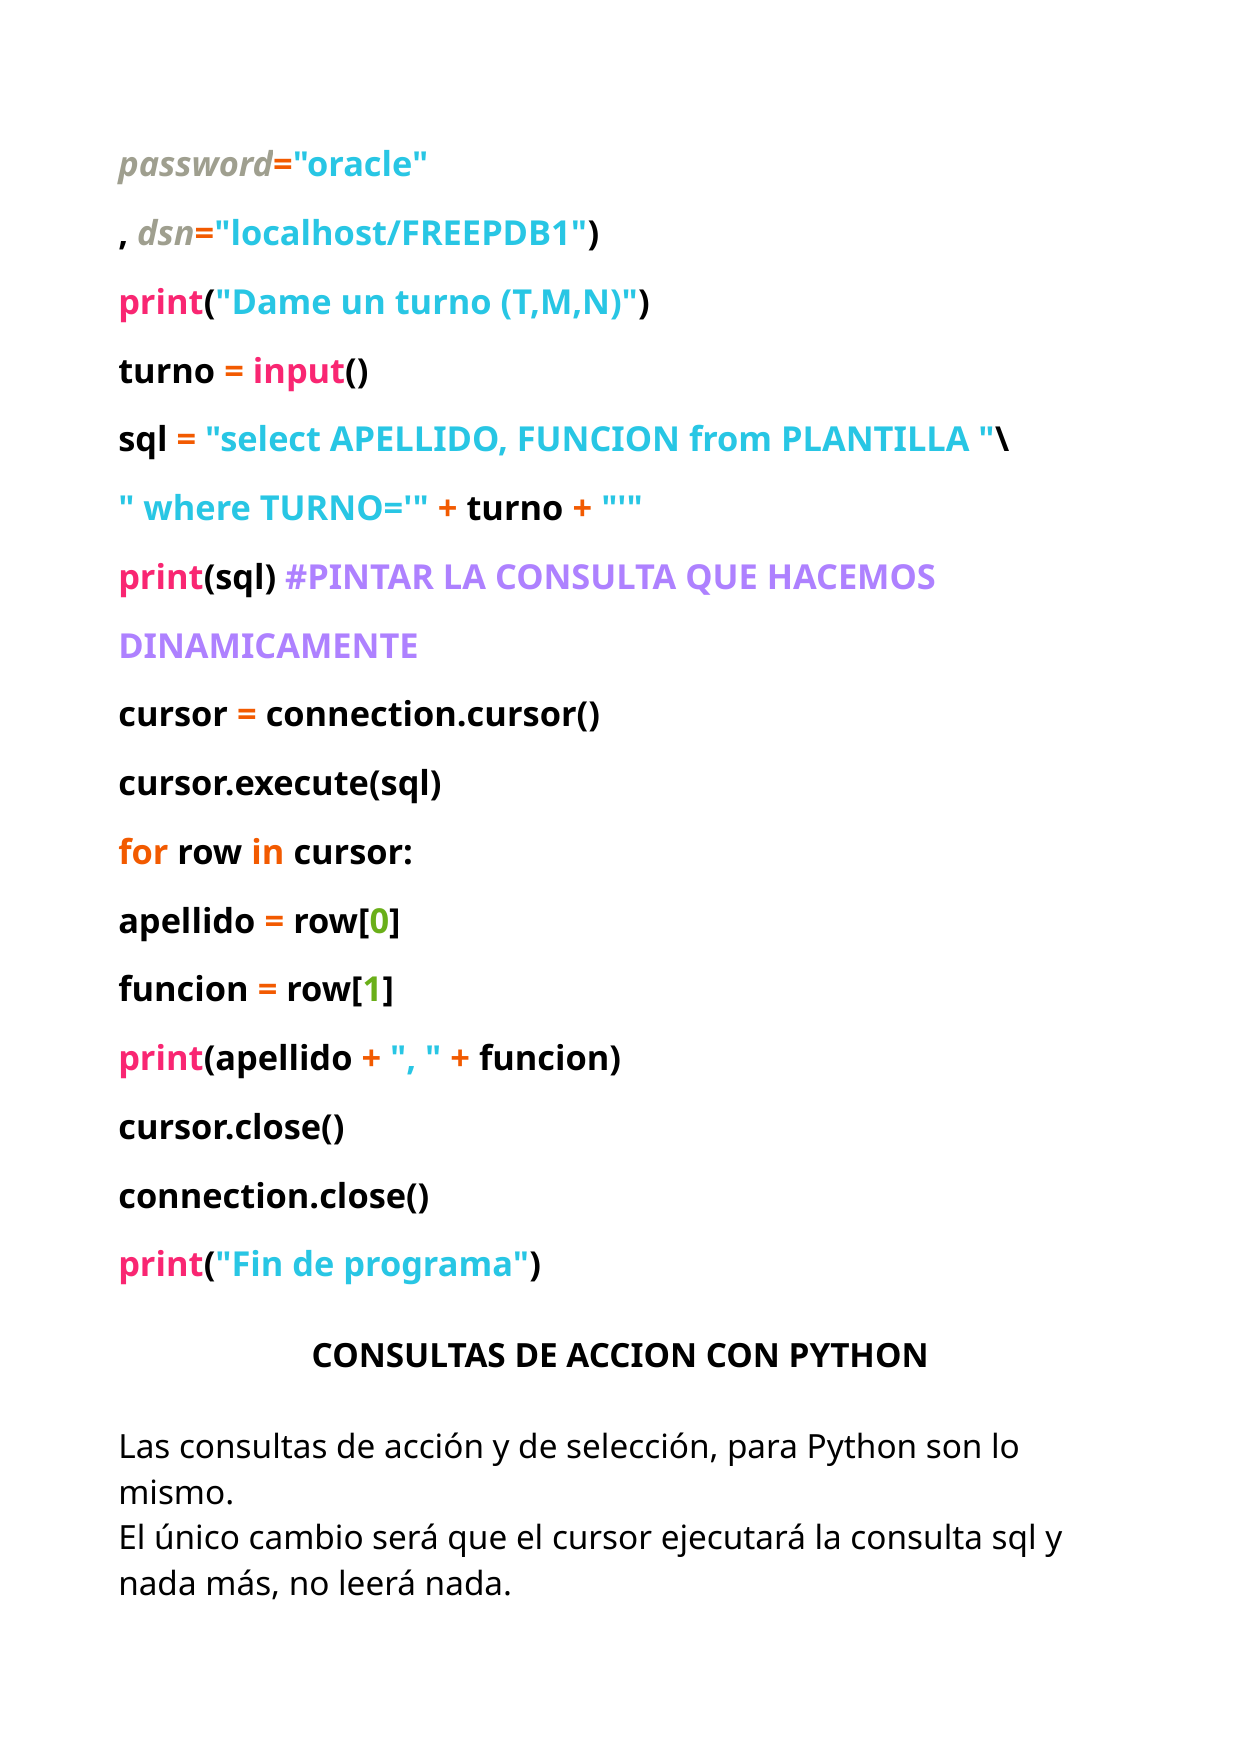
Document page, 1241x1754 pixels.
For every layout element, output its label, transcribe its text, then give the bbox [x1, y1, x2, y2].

text El único cambio será que el cursor ejecutará la consulta sql y nada más, no leerá nada. [118, 1514, 1122, 1605]
text for row in cursor: [118, 806, 1122, 874]
text print("Dame un turno (T,M,N)") [118, 256, 1122, 324]
text sql = "select APELLIDO, FUNCION from PLANTILLA "\ [118, 393, 1122, 462]
text print("Fin de programa") [118, 1218, 1122, 1287]
text funcion = row[1] [118, 943, 1122, 1012]
text turno = input() [118, 324, 1122, 393]
text apellido = row[0] [118, 874, 1122, 943]
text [118, 118, 1122, 187]
text " where TURNO='" + turno + "'" [118, 462, 1122, 531]
text CONSULTAS DE ACCION CON PYTHON [118, 1332, 1122, 1378]
text cursor.close() [118, 1081, 1122, 1149]
text cursor = connection.cursor() [118, 668, 1122, 737]
text print(apellido + ", " + funcion) [118, 1012, 1122, 1081]
text cursor.execute(sql) [118, 737, 1122, 806]
text print(sql) #PINTAR LA CONSULTA QUE HACEMOS DINAMICAMENTE [118, 531, 1122, 668]
text connection.close() [118, 1149, 1122, 1218]
text , dsn="localhost/FREEPDB1") [118, 187, 1122, 256]
text Las consultas de acción y de selección, para Python son lo mismo. [118, 1423, 1122, 1514]
